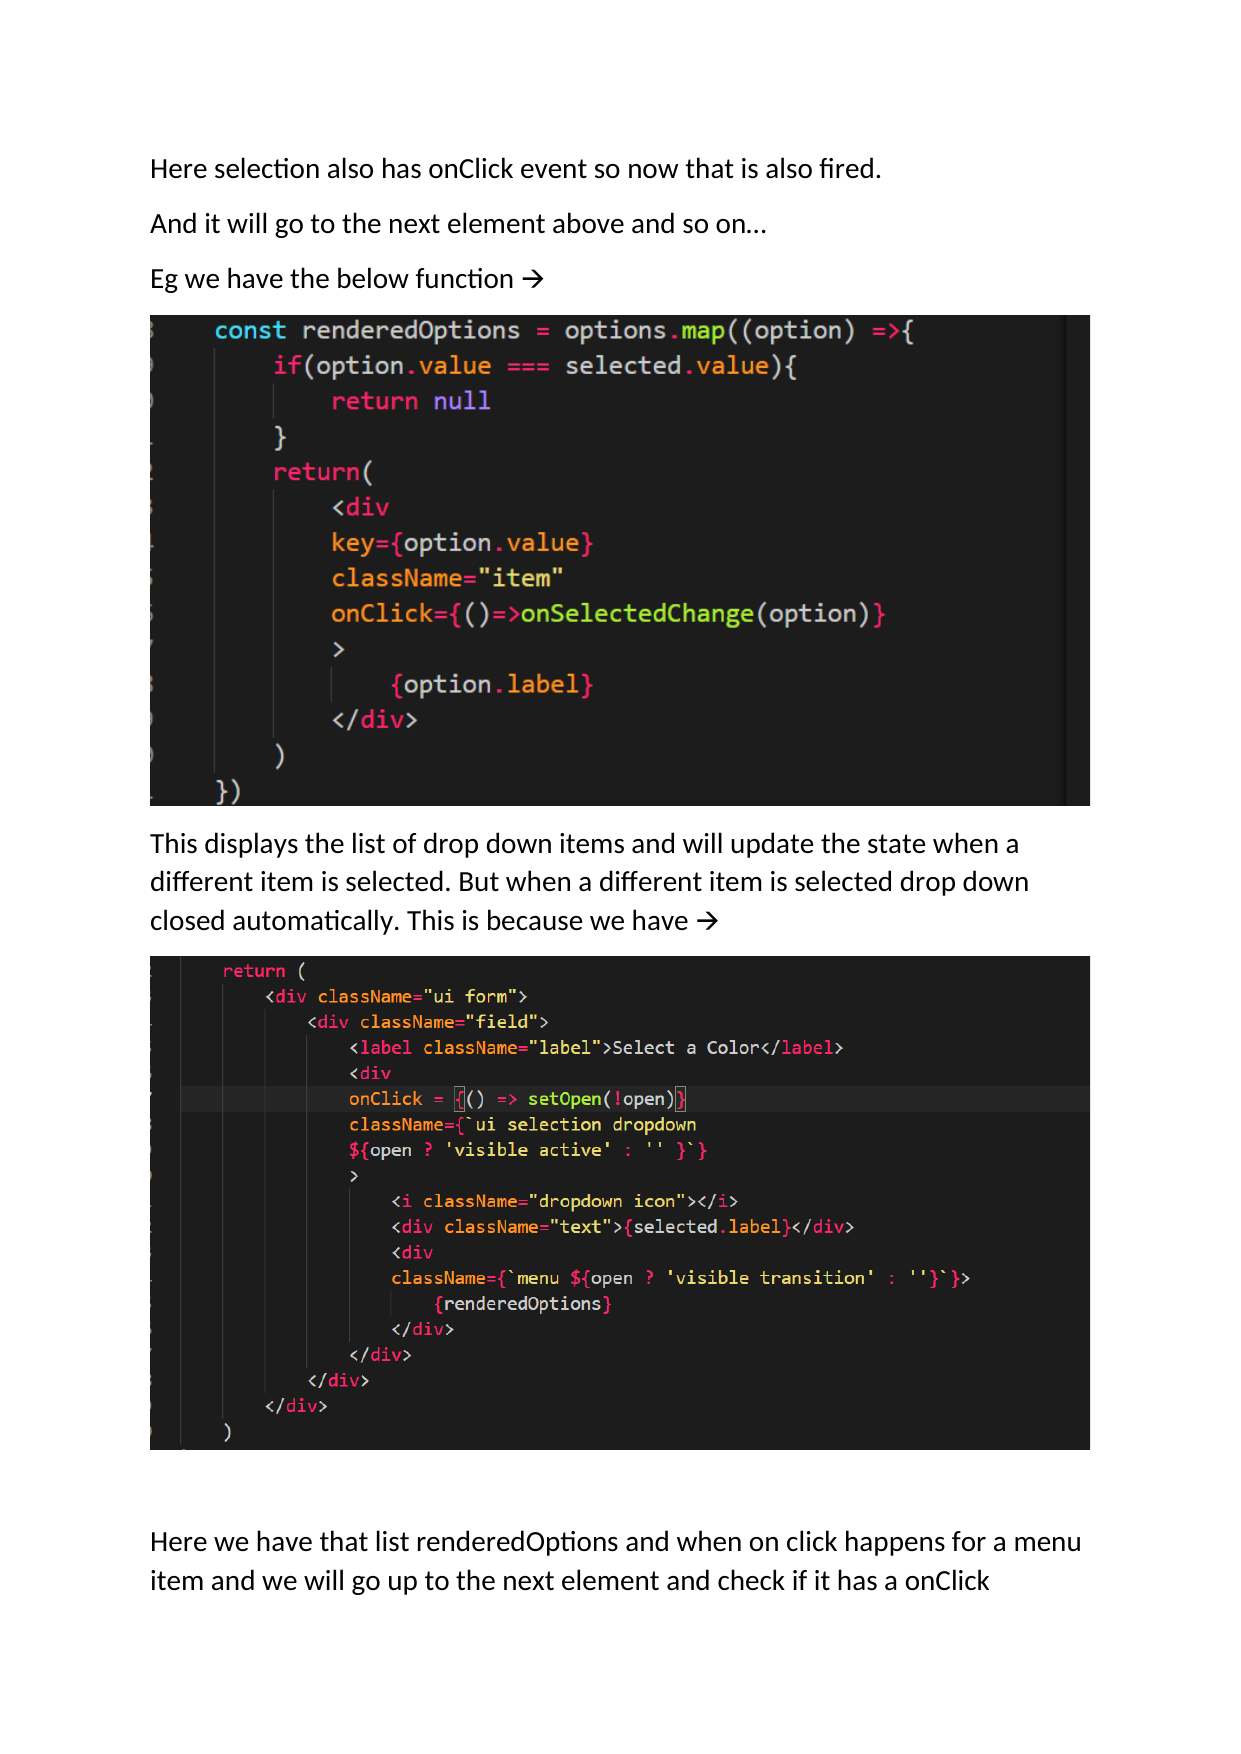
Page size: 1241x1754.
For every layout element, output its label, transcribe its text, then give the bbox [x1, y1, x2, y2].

picture [150, 315, 1091, 806]
text Eg we have the below function 🡪 [150, 260, 1090, 296]
text Here selection also has onClick event so now that is also fired. [150, 150, 1090, 186]
text This displays the list of drop down items and will update the state when a different item is selected. But when a different item is selected drop down closed automatically. This is because we have 🡪 [150, 825, 1090, 937]
text And it will go to the next element above and so on… [150, 205, 1090, 241]
picture [150, 956, 1091, 1450]
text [150, 1523, 1090, 1597]
